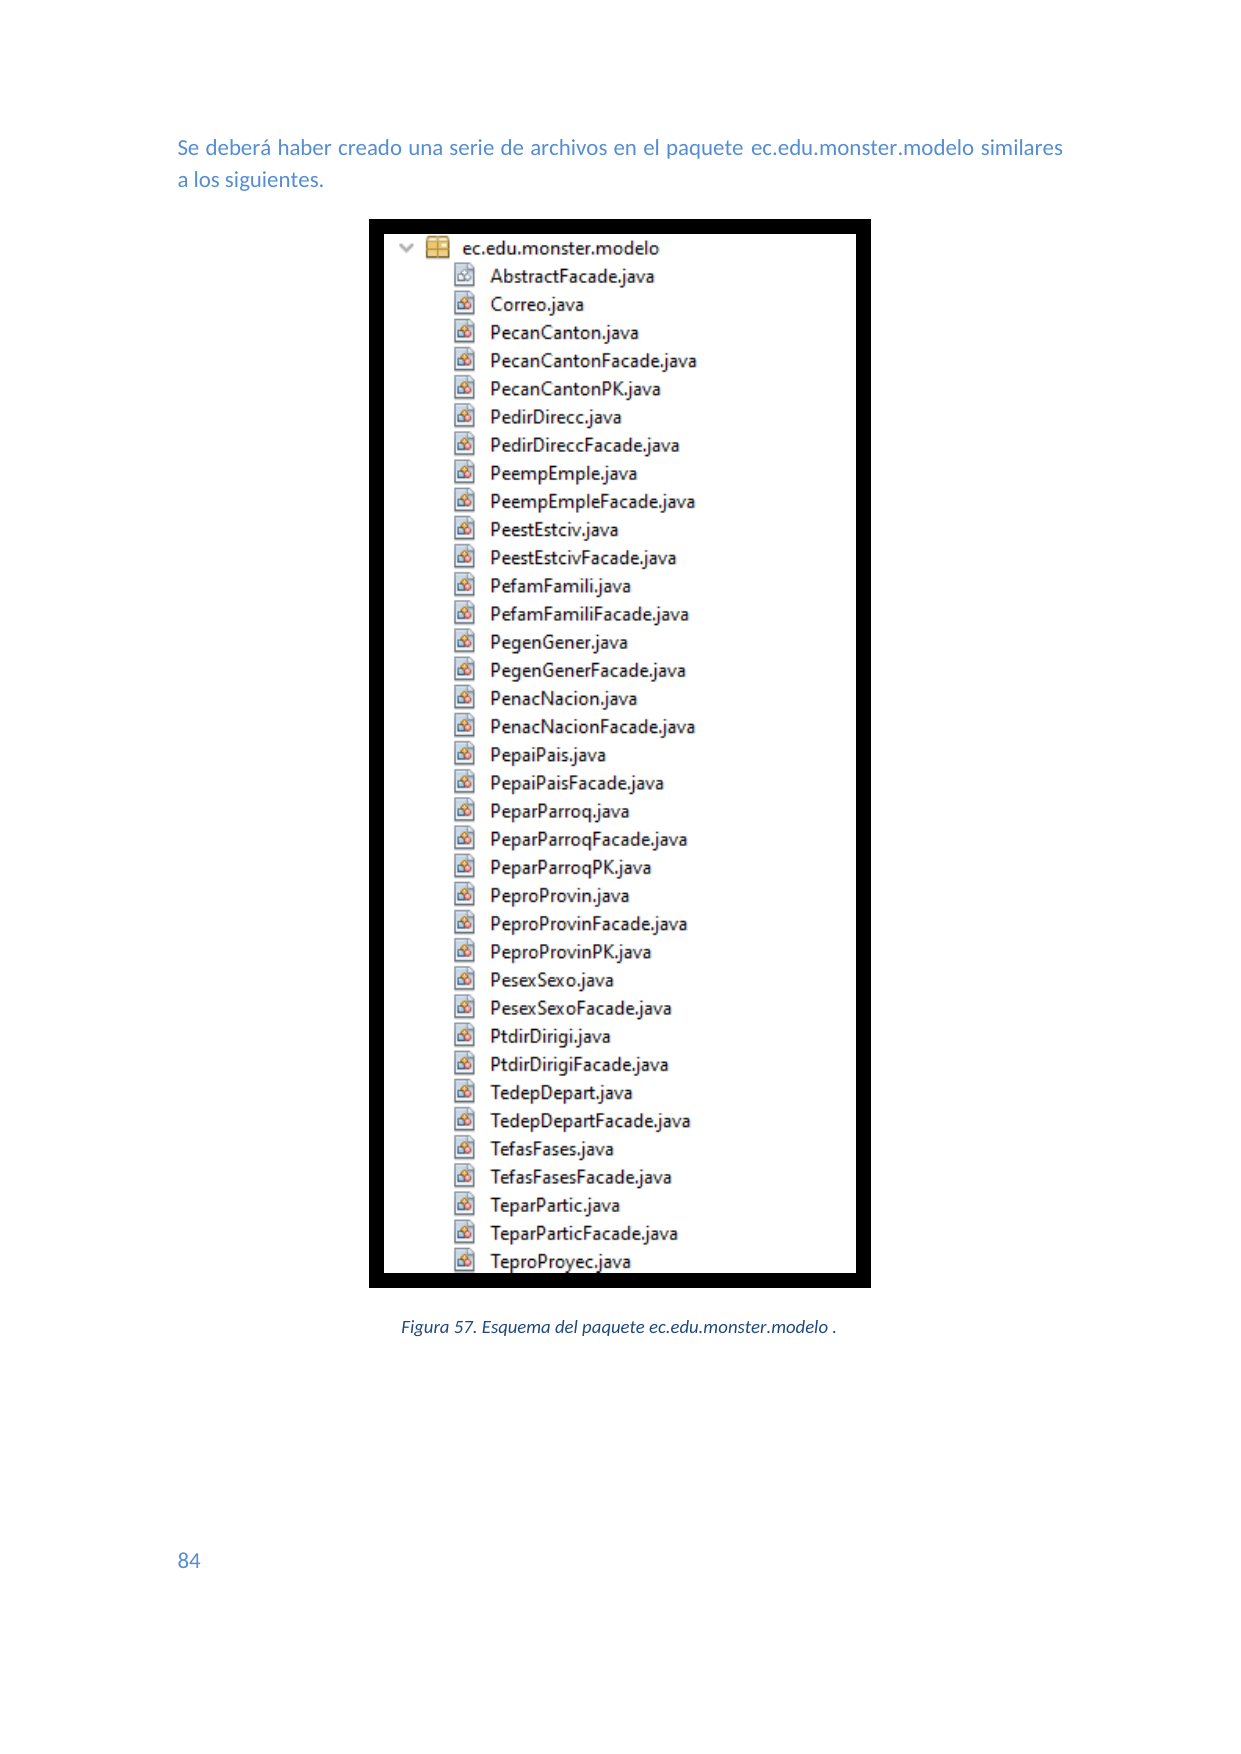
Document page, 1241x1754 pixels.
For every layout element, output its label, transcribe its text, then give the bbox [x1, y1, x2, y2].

text Se deberá haber creado una serie de archivos en el paquete ec.edu.monster.modelo similares a los siguientes. [177, 133, 1063, 193]
picture [384, 234, 856, 1273]
text Figura . Esquema del paquete ec.edu.monster.modelo . [177, 1315, 1063, 1338]
